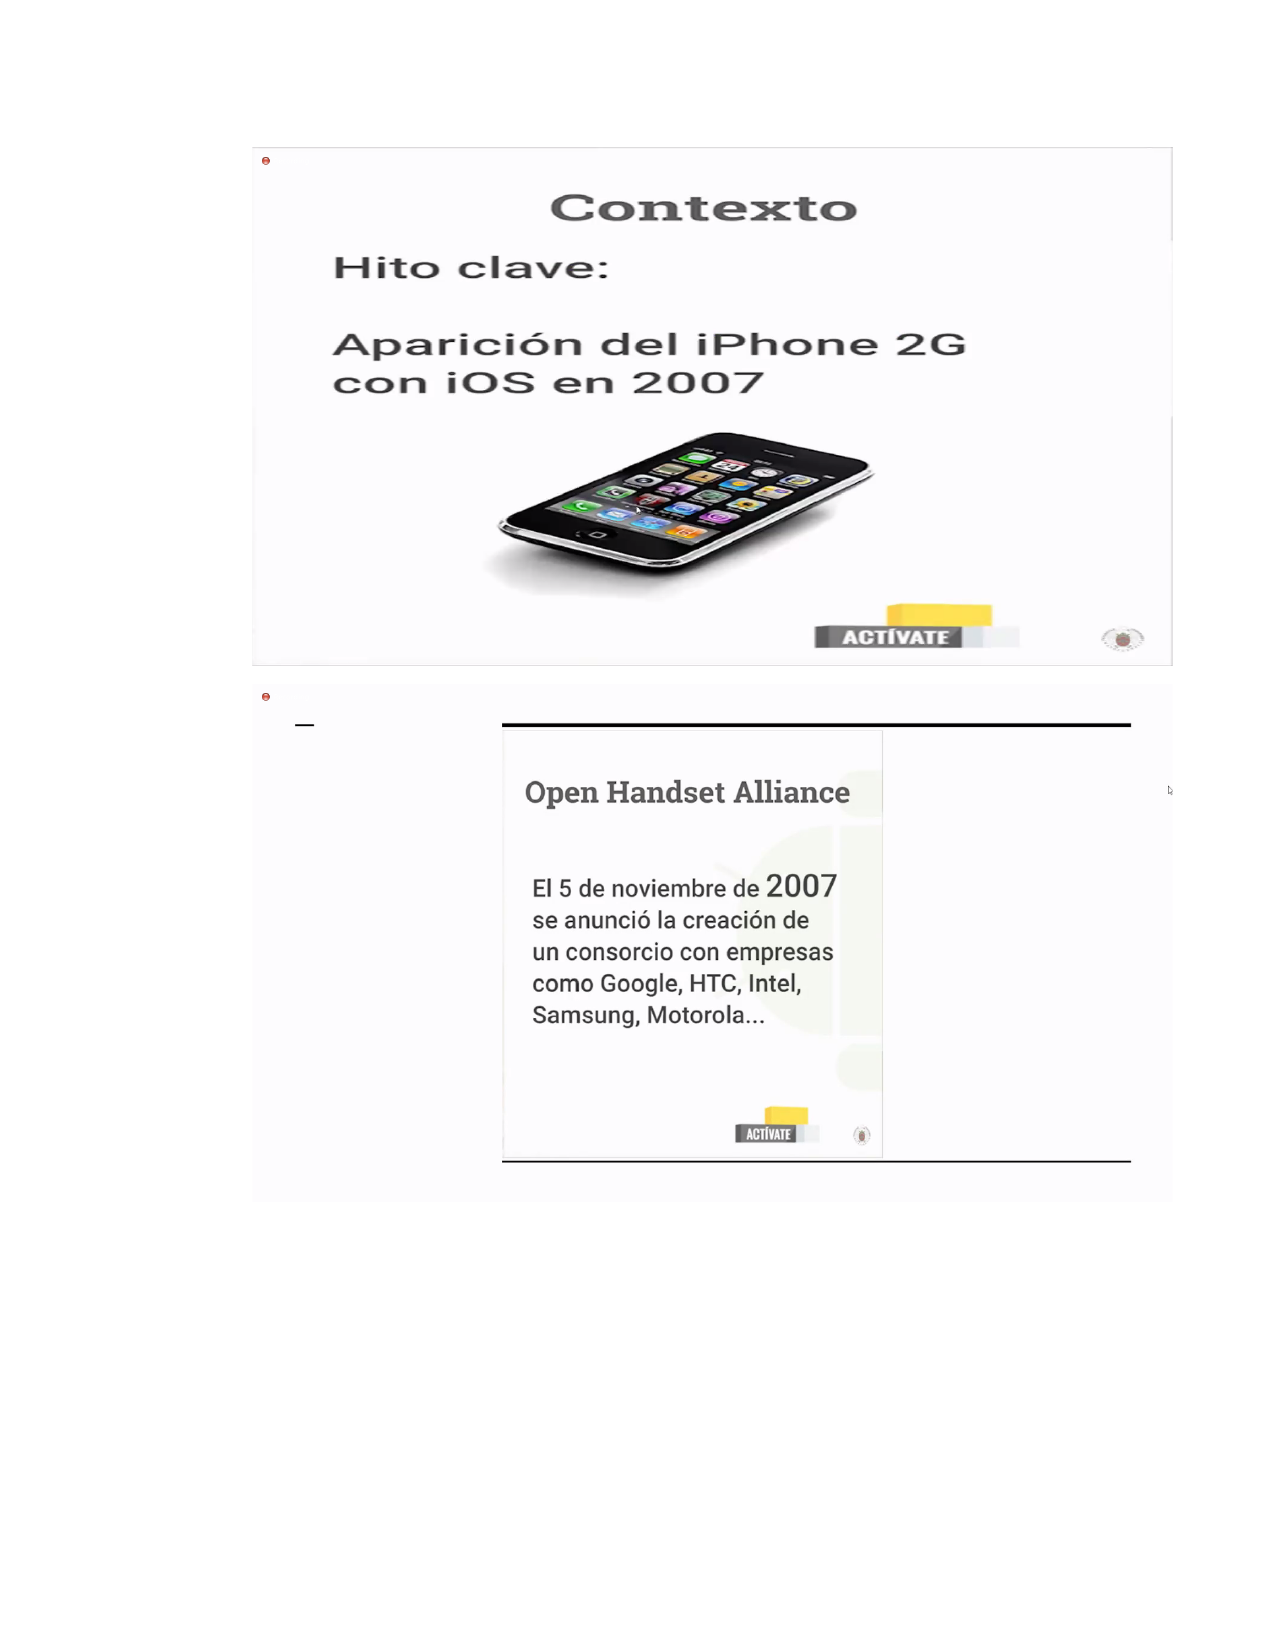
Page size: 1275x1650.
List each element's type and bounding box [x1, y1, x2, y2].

picture [252, 684, 1173, 1202]
picture [252, 147, 1173, 666]
